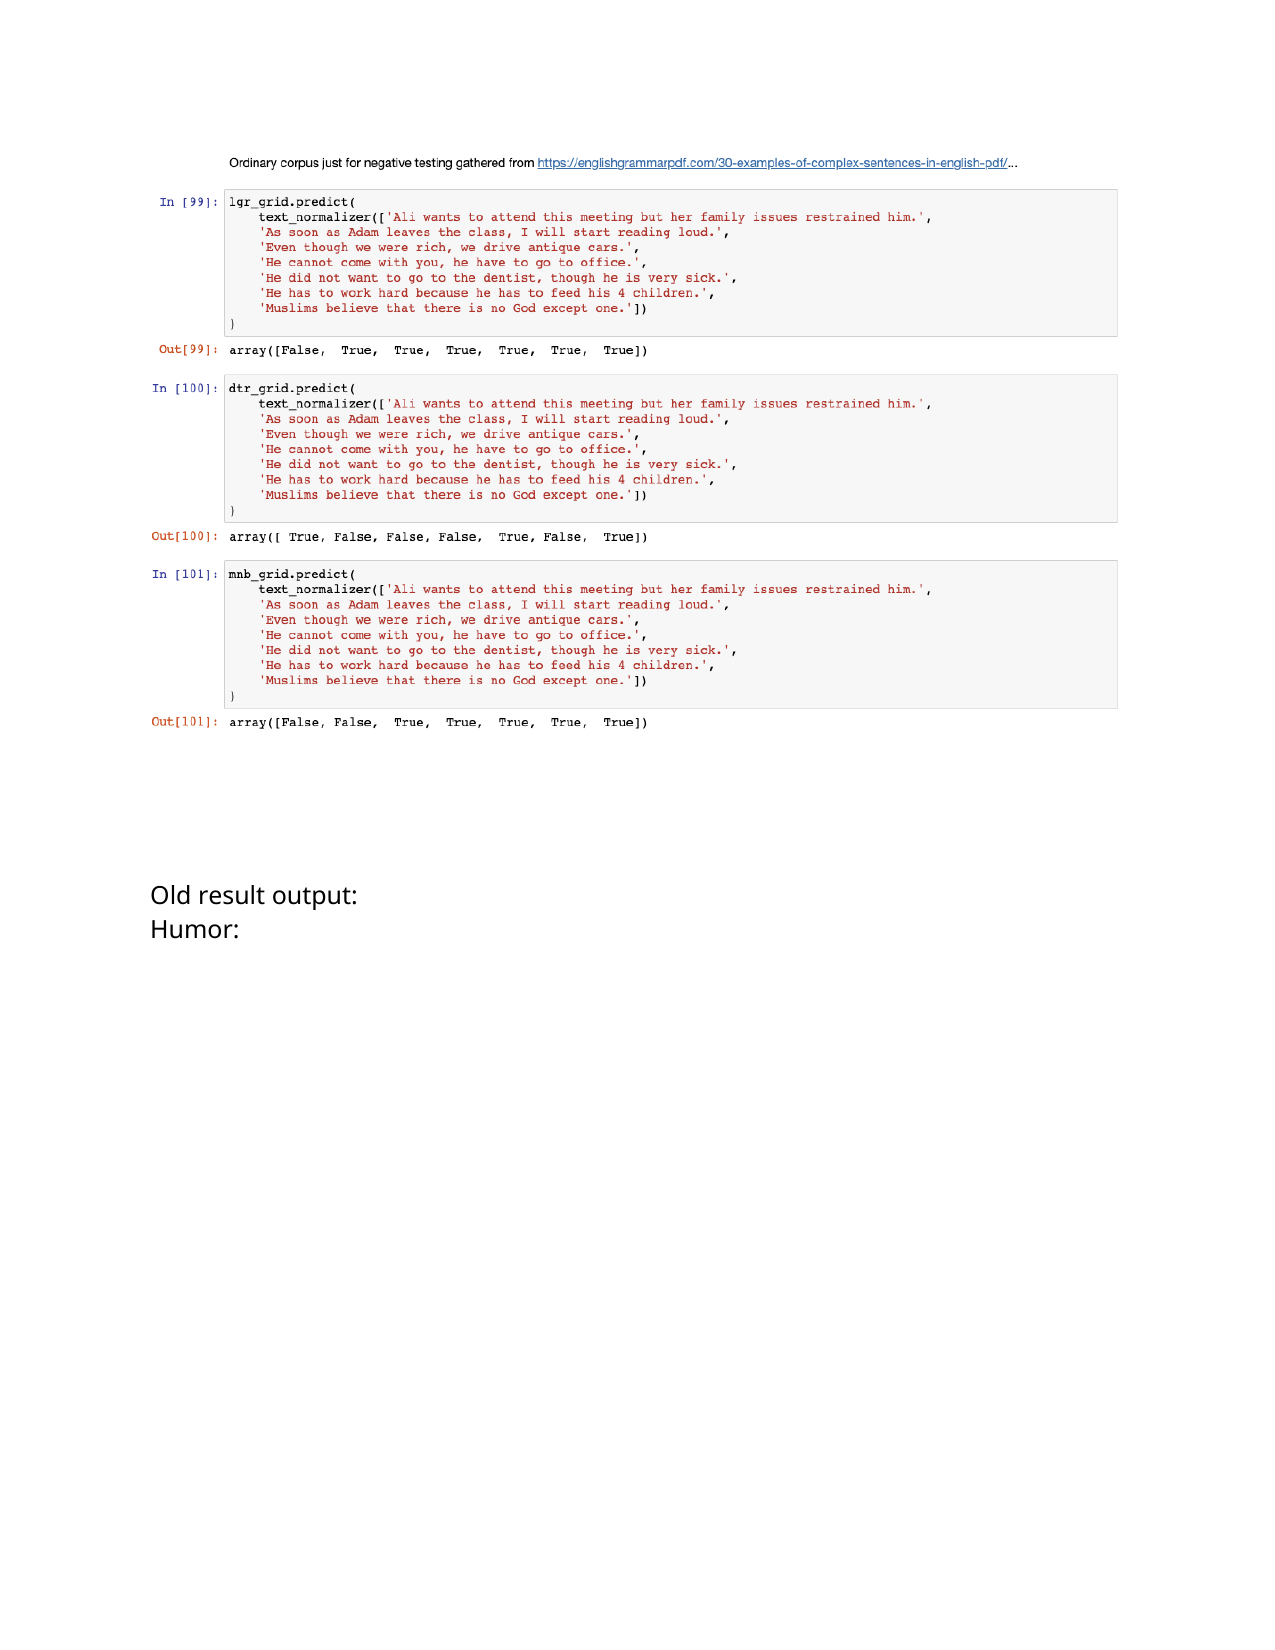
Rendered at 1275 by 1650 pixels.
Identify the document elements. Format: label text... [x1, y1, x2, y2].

text Old result output: [150, 877, 1125, 912]
picture [150, 150, 1125, 742]
text Humor: [150, 912, 1125, 946]
